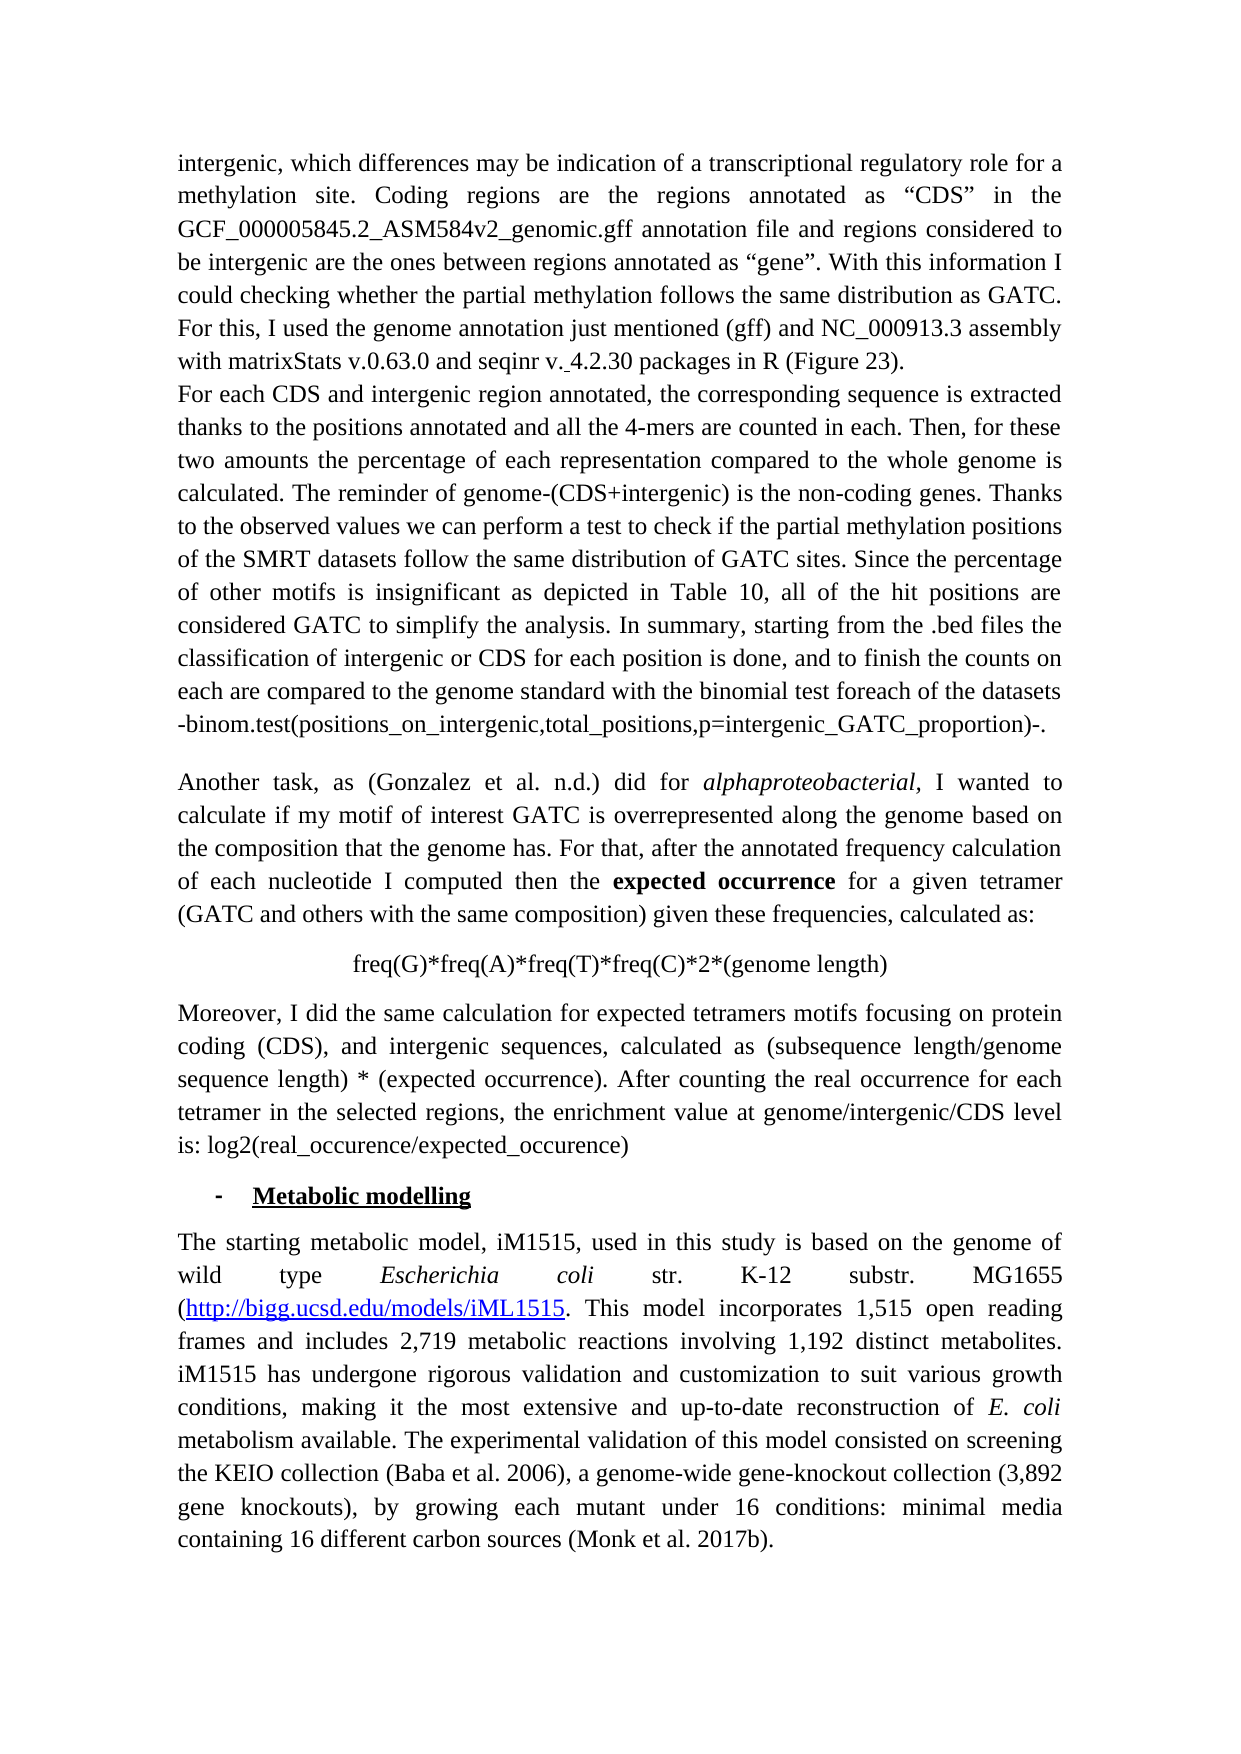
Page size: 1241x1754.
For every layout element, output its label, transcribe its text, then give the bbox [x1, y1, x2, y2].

text For each CDS and intergenic region annotated, the corresponding sequence is extracted thanks to the positions annotated and all the 4-mers are counted in each. Then, for these two amounts the percentage of each representation compared to the whole genome is calculated. The reminder of genome-(CDS+intergenic) is the non-coding genes. Thanks to the observed values we can perform a test to check if the partial methylation positions of the SMRT datasets follow the same distribution of GATC sites. Since the percentage of other motifs is insignificant as depicted in Table 10, all of the hit positions are considered GATC to simplify the analysis. In summary, starting from the .bed files the classification of intergenic or CDS for each position is done, and to finish the counts on each are compared to the genome standard with the binomial test foreach of the datasets -binom.test(positions_on_intergenic,total_positions,p=intergenic_GATC_proportion)-. [177, 379, 1063, 738]
text Moreover, I did the same calculation for expected tetramers motifs focusing on protein coding (CDS), and intergenic sequences, calculated as (subsequence length/genome sequence length) * (expected occurrence). After counting the real occurrence for each tetramer in the selected regions, the enrichment value at genome/intergenic/CDS level is: log2(real_occurence/expected_occurence) [177, 998, 1063, 1159]
text Another task, as (Gonzalez et al. n.d.) did for alphaproteobacterial, I wanted to calculate if my motif of interest GATC is overrepresented along the genome based on the composition that the genome has. For that, after the annotated frequency calculation of each nucleotide I computed then the expected occurrence for a given tetramer (GATC and others with the same composition) given these frequencies, calculated as: [177, 767, 1063, 928]
list Metabolic modelling [215, 1180, 1063, 1211]
text The starting metabolic model, iM1515, used in this study is based on the genome of wild type Escherichia coli str. K-12 substr. MG1655 (http://bigg.ucsd.edu/models/iML1515. This model incorporates 1,515 open reading frames and includes 2,719 metabolic reactions involving 1,192 distinct metabolites. iM1515 has undergone rigorous validation and customization to suit various growth conditions, making it the most extensive and up-to-date reconstruction of E. coli metabolism available. The experimental validation of this model consisted on screening the KEIO collection (Baba et al. 2006), a genome-wide gene-knockout collection (3,892 gene knockouts), by growing each mutant under 16 conditions: minimal media containing 16 different carbon sources (Monk et al. 2017b). [177, 1227, 1063, 1553]
text freq(G)*freq(A)*freq(T)*freq(C)*2*(genome length) [177, 949, 1063, 977]
